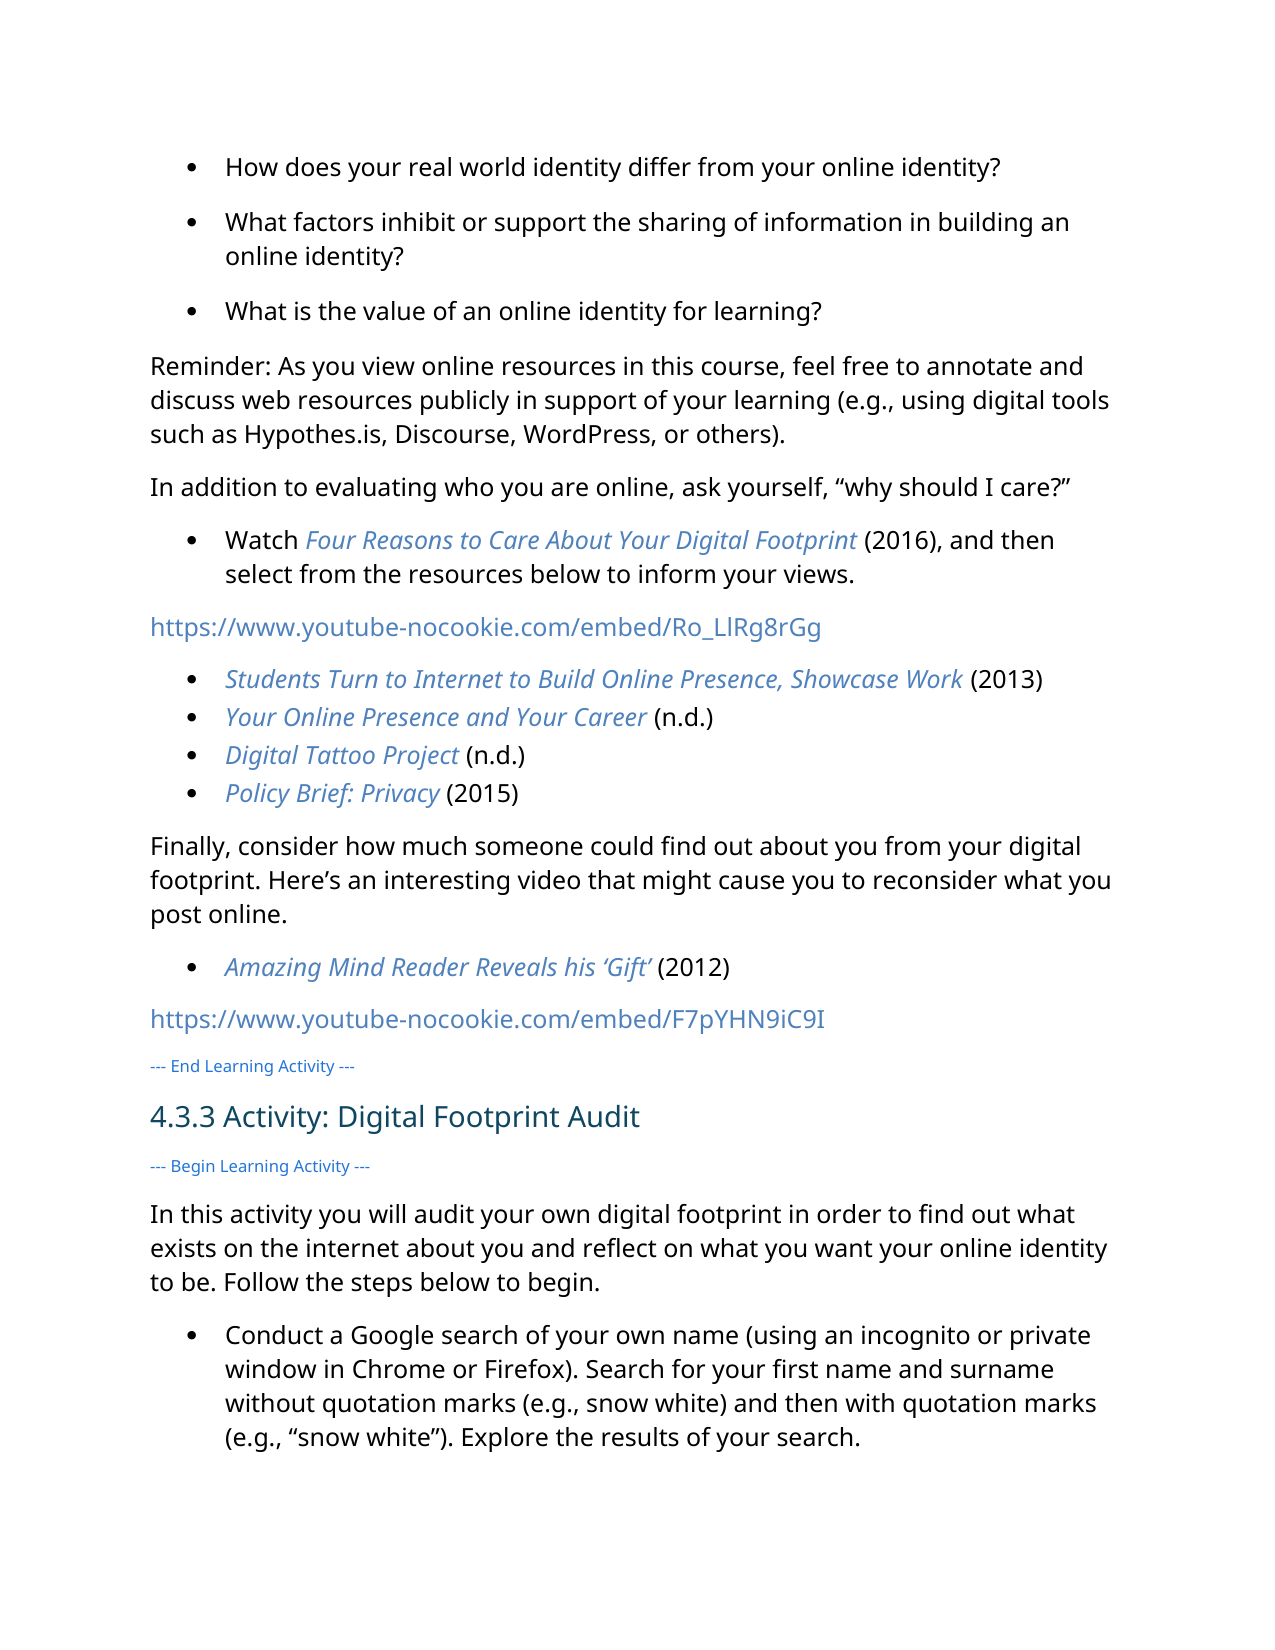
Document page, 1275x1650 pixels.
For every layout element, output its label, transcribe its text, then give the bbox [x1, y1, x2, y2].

list Your Online Presence and Your Career (n.d.) [187, 700, 1125, 734]
list Digital Tattoo Project (n.d.) [187, 738, 1125, 772]
list Watch Four Reasons to Care About Your Digital Footprint (2016), and then select from the resources below to inform your views. [187, 522, 1125, 591]
text Reminder: As you view online resources in this course, feel free to annotate and discuss web resources publicly in support of your learning (e.g., using digital tools such as Hypothes.is, Discourse, WordPress, or others). [150, 349, 1125, 451]
list What factors inhibit or support the sharing of information in building an online identity? [187, 205, 1125, 273]
subtitle 4.3.3 Activity: Digital Footprint Audit [150, 1096, 1125, 1136]
list What is the value of an online identity for learning? [187, 294, 1125, 328]
list Conduct a Google search of your own name (using an incognito or private window in Chrome or Firefox). Search for your first name and surname without quotation marks (e.g., snow white) and then with quotation marks (e.g., “snow white”). Explore the results of your search. [187, 1317, 1125, 1453]
list Policy Brief: Privacy (2015) [187, 776, 1125, 810]
text --- End Learning Activity --- [150, 1055, 1125, 1078]
text --- Begin Learning Activity --- [150, 1155, 1125, 1178]
list How does your real world identity differ from your online identity? [187, 150, 1125, 184]
text In addition to evaluating who you are online, ask yourself, “why should I care?” [150, 470, 1125, 504]
text In this activity you will audit your own digital footprint in order to find out what exists on the internet about you and reflect on what you want your online identity to be. Follow the steps below to begin. [150, 1196, 1125, 1298]
list Students Turn to Internet to Build Online Presence, Showcase Work (2013) [187, 662, 1125, 696]
text https://www.youtube-nocookie.com/embed/F7pYHN9iC9I [150, 1002, 1125, 1036]
text Finally, consider how much someone could find out about you from your digital footprint. Here’s an interesting video that might cause you to reconsider what you post online. [150, 828, 1125, 931]
text https://www.youtube-nocookie.com/embed/Ro_LlRg8rGg [150, 609, 1125, 643]
list Amazing Mind Reader Reveals his ‘Gift’ (2012) [187, 949, 1125, 983]
